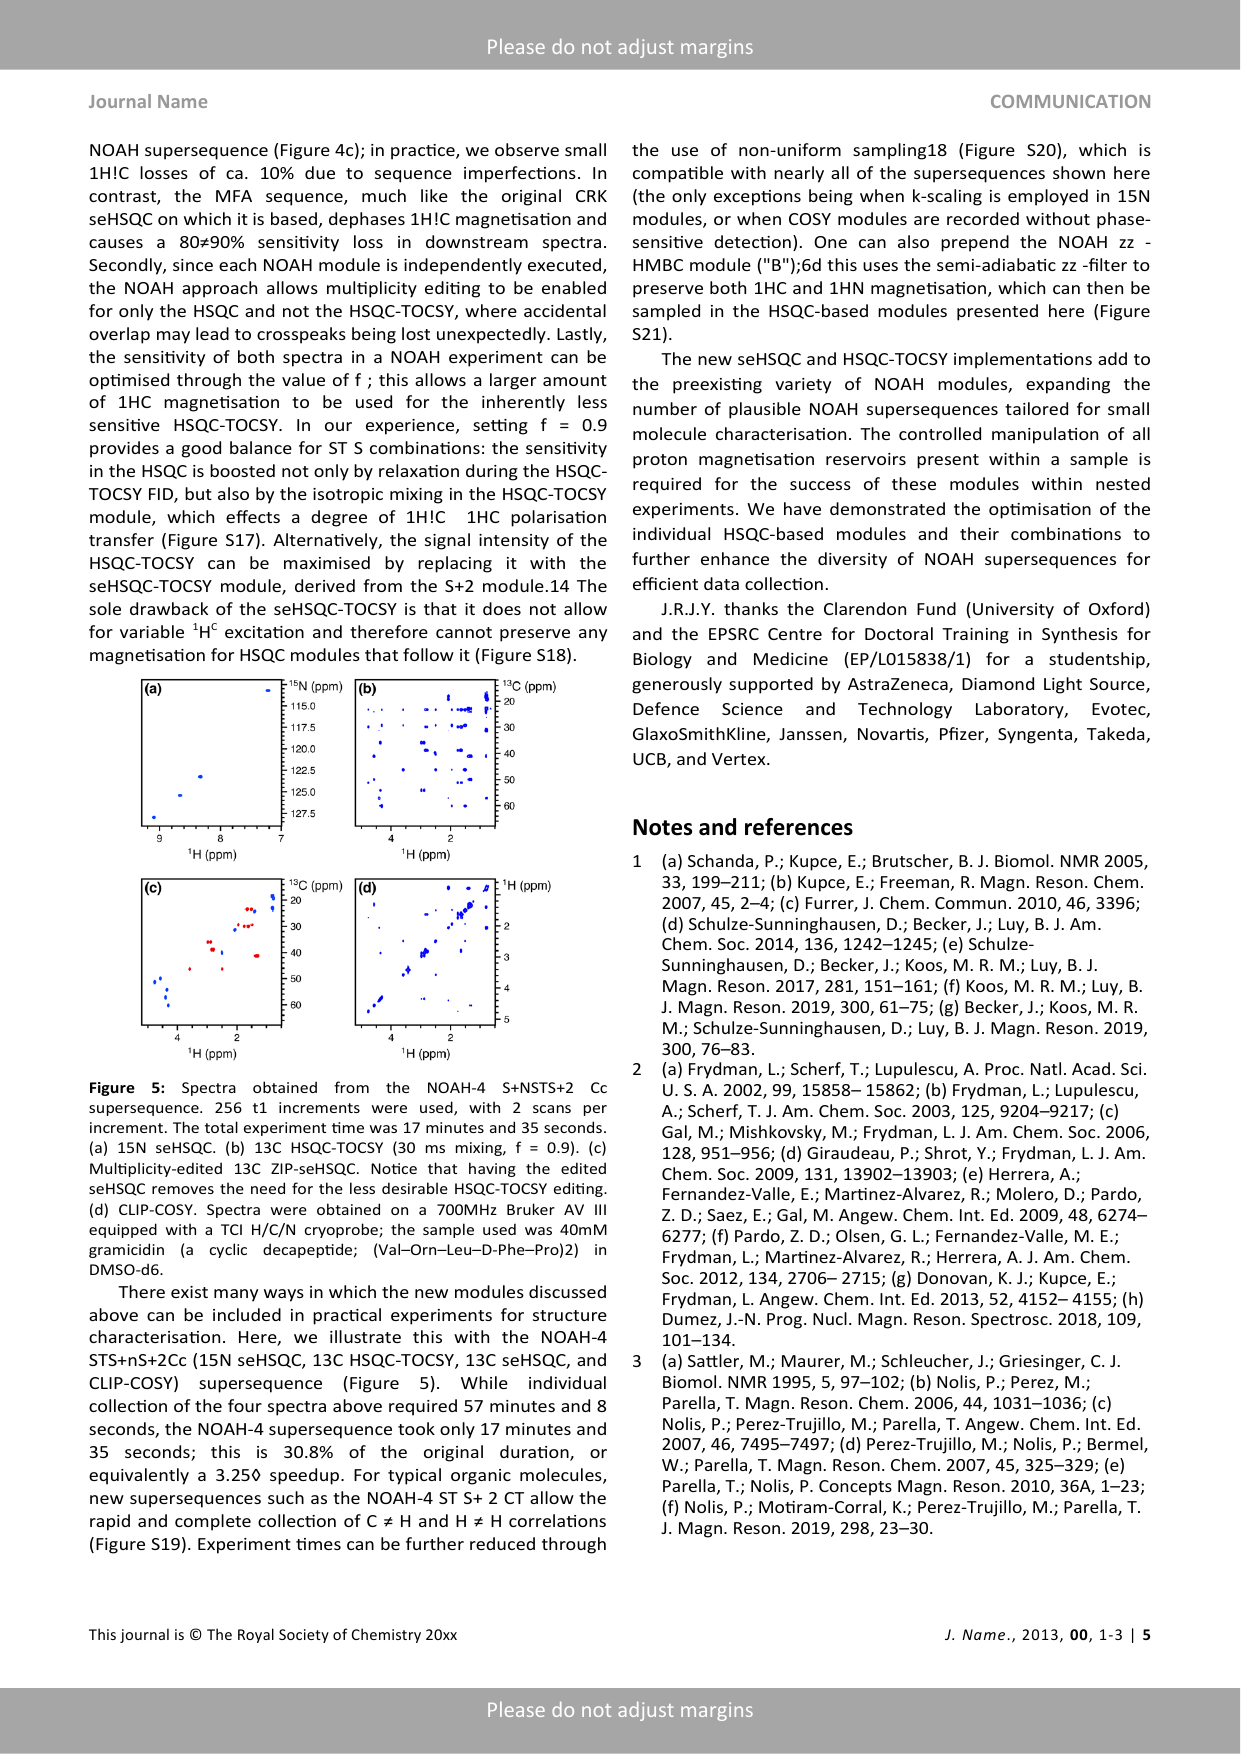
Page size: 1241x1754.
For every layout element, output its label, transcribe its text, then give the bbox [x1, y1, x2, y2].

subtitle Notes and references [632, 812, 1152, 842]
text (a) Schanda, P.; Kupce, E.; Brutscher, B. J. Biomol. NMR 2005, 33, 199–211; (b) Kupce, E.; Freeman, R. Magn. Reson. Chem. 2007, 45, 2–4; (c) Furrer, J. Chem. Commun. 2010, 46, 3396; (d) Schulze-Sunninghausen, D.; Becker, J.; Luy, B. J. Am. Chem. Soc. 2014, 136, 1242–1245; (e) Schulze-Sunninghausen, D.; Becker, J.; Koos, M. R. M.; Luy, B. J. Magn. Reson. 2017, 281, 151–161; (f) Koos, M. R. M.; Luy, B. J. Magn. Reson. 2019, 300, 61–75; (g) Becker, J.; Koos, M. R. M.; Schulze-Sunninghausen, D.; Luy, B. J. Magn. Reson. 2019, 300, 76–83. [632, 851, 1152, 1059]
text There exist many ways in which the new modules discussed above can be included in practical experiments for structure characterisation. Here, we illustrate this with the NOAH-4 STS+nS+2Cc (15N seHSQC, 13C HSQC-TOCSY, 13C seHSQC, and CLIP-COSY) supersequence (Figure 5). While individual collection of the four spectra above required 57 minutes and 8 seconds, the NOAH-4 supersequence took only 17 minutes and 35 seconds; this is 30.8% of the original duration, or equivalently a 3.25◊ speedup. For typical organic molecules, new supersequences such as the NOAH-4 ST S+ 2 CT allow the rapid and complete collection of C ≠ H and H ≠ H correlations (Figure S19). Experiment times can be further reduced through the use of non-uniform sampling18 (Figure S20), which is compatible with nearly all of the supersequences shown here (the only exceptions being when k-scaling is employed in 15N modules, or when COSY modules are recorded without phase-sensitive detection). One can also prepend the NOAH zz -HMBC module ("B");6d this uses the semi-adiabatic zz -filter to preserve both 1HC and 1HN magnetisation, which can then be sampled in the HSQC-based modules presented here (Figure S21). [632, 139, 1152, 345]
text J.R.J.Y. thanks the Clarendon Fund (University of Oxford) and the EPSRC Centre for Doctoral Training in Synthesis for Biology and Medicine (EP/L015838/1) for a studentship, generously supported by AstraZeneca, Diamond Light Source, Defence Science and Technology Laboratory, Evotec, GlaxoSmithKline, Janssen, Novartis, Pfizer, Syngenta, Takeda, UCB, and Vertex. [632, 595, 1152, 770]
text (a) Sattler, M.; Maurer, M.; Schleucher, J.; Griesinger, C. J. Biomol. NMR 1995, 5, 97–102; (b) Nolis, P.; Perez, M.; Parella, T. Magn. Reson. Chem. 2006, 44, 1031–1036; (c) Nolis, P.; Perez-Trujillo, M.; Parella, T. Angew. Chem. Int. Ed. 2007, 46, 7495–7497; (d) Perez-Trujillo, M.; Nolis, P.; Bermel, W.; Parella, T. Magn. Reson. Chem. 2007, 45, 325–329; (e) Parella, T.; Nolis, P. Concepts Magn. Reson. 2010, 36A, 1–23; (f) Nolis, P.; Motiram-Corral, K.; Perez-Trujillo, M.; Parella, T. J. Magn. Reson. 2019, 298, 23–30. [632, 1351, 1152, 1538]
text Figure 5: Spectra obtained from the NOAH-4 S+NSTS+2 Cc supersequence. 256 t1 increments were used, with 2 scans per increment. The total experiment time was 17 minutes and 35 seconds. (a) 15N seHSQC. (b) 13C HSQC-TOCSY (30 ms mixing, f = 0.9). (c) Multiplicity-edited 13C ZIP-seHSQC. Notice that having the edited seHSQC removes the need for the less desirable HSQC-TOCSY editing. (d) CLIP-COSY. Spectra were obtained on a 700MHz Bruker AV III equipped with a TCI H/C/N cryoprobe; the sample used was 40mM gramicidin (a cyclic decapeptide; (Val–Orn–Leu–D-Phe–Pro)2) in DMSO-d6. [89, 1077, 608, 1280]
text (a) Frydman, L.; Scherf, T.; Lupulescu, A. Proc. Natl. Acad. Sci. U. S. A. 2002, 99, 15858– 15862; (b) Frydman, L.; Lupulescu, A.; Scherf, T. J. Am. Chem. Soc. 2003, 125, 9204–9217; (c) Gal, M.; Mishkovsky, M.; Frydman, L. J. Am. Chem. Soc. 2006, 128, 951–956; (d) Giraudeau, P.; Shrot, Y.; Frydman, L. J. Am. Chem. Soc. 2009, 131, 13902–13903; (e) Herrera, A.; Fernandez-Valle, E.; Martinez-Alvarez, R.; Molero, D.; Pardo, Z. D.; Saez, E.; Gal, M. Angew. Chem. Int. Ed. 2009, 48, 6274–6277; (f) Pardo, Z. D.; Olsen, G. L.; Fernandez-Valle, M. E.; Frydman, L.; Martinez-Alvarez, R.; Herrera, A. J. Am. Chem. Soc. 2012, 134, 2706– 2715; (g) Donovan, K. J.; Kupce, E.; Frydman, L. Angew. Chem. Int. Ed. 2013, 52, 4152– 4155; (h) Dumez, J.-N. Prog. Nucl. Magn. Reson. Spectrosc. 2018, 109, 101–134. [632, 1059, 1152, 1351]
picture [128, 666, 569, 1078]
text The new seHSQC and HSQC-TOCSY implementations add to the preexisting variety of NOAH modules, expanding the number of plausible NOAH supersequences tailored for small molecule characterisation. The controlled manipulation of all proton magnetisation reservoirs present within a sample is required for the success of these modules within nested experiments. We have demonstrated the optimisation of the individual HSQC-based modules and their combinations to further enhance the diversity of NOAH supersequences for efficient data collection. [632, 345, 1152, 595]
text There exist many ways in which the new modules discussed above can be included in practical experiments for structure characterisation. Here, we illustrate this with the NOAH-4 STS+nS+2Cc (15N seHSQC, 13C HSQC-TOCSY, 13C seHSQC, and CLIP-COSY) supersequence (Figure 5). While individual collection of the four spectra above required 57 minutes and 8 seconds, the NOAH-4 supersequence took only 17 minutes and 35 seconds; this is 30.8% of the original duration, or equivalently a 3.25◊ speedup. For typical organic molecules, new supersequences such as the NOAH-4 ST S+ 2 CT allow the rapid and complete collection of C ≠ H and H ≠ H correlations (Figure S19). Experiment times can be further reduced through the use of non-uniform sampling18 (Figure S20), which is compatible with nearly all of the supersequences shown here (the only exceptions being when k-scaling is employed in 15N modules, or when COSY modules are recorded without phase-sensitive detection). One can also prepend the NOAH zz -HMBC module ("B");6d this uses the semi-adiabatic zz -filter to preserve both 1HC and 1HN magnetisation, which can then be sampled in the HSQC-based modules presented here (Figure S21). [89, 1280, 608, 1555]
